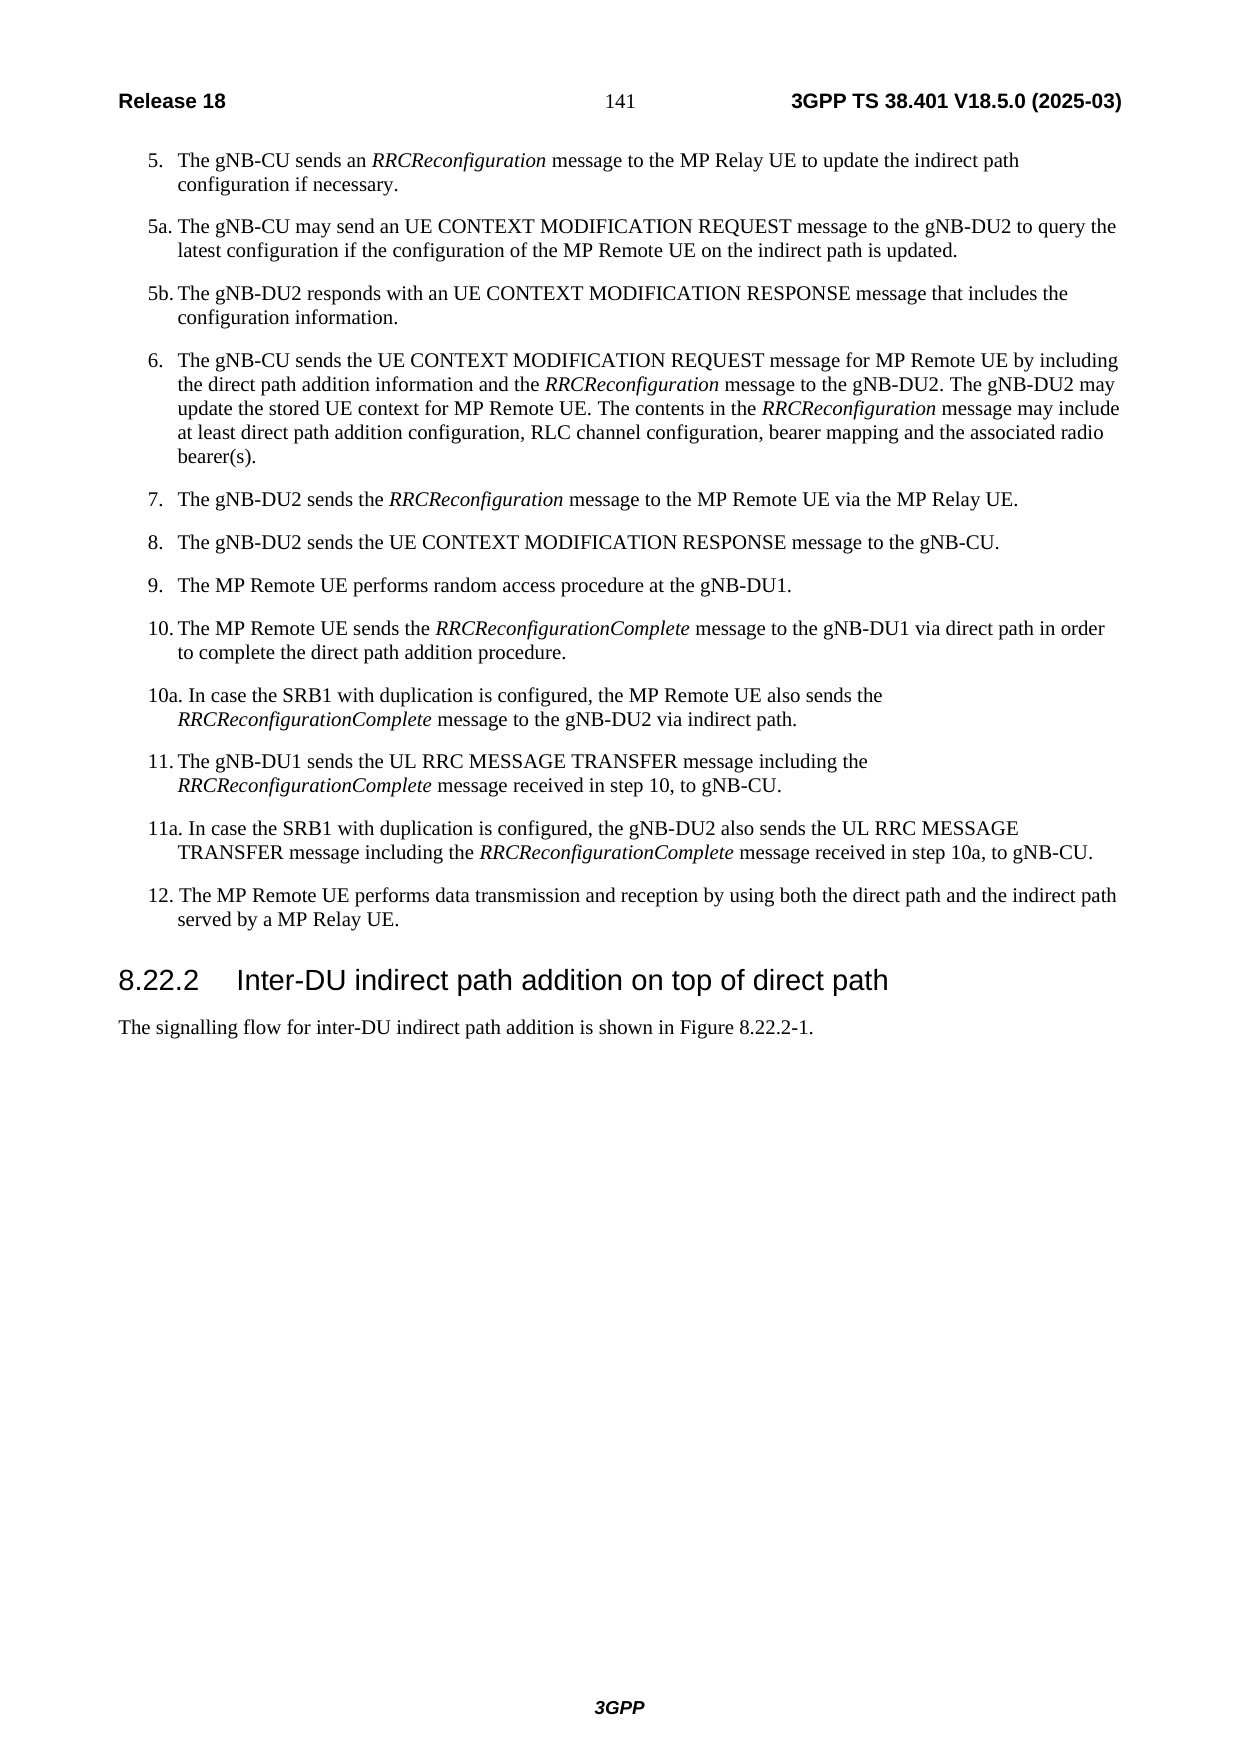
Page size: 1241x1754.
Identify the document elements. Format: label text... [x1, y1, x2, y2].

text 11a. In case the SRB1 with duplication is configured, the gNB-DU2 also sends the UL RRC MESSAGE TRANSFER message including the RRCReconfigurationComplete message received in step 10a, to gNB-CU. [148, 816, 1122, 864]
text 11. The gNB-DU1 sends the UL RRC MESSAGE TRANSFER message including the RRCReconfigurationComplete message received in step 10, to gNB-CU. [148, 749, 1122, 797]
text 9. The MP Remote UE performs random access procedure at the gNB-DU1. [148, 573, 1122, 597]
text The signalling flow for inter-DU indirect path addition is shown in Figure 8.22.2-1. [118, 1015, 1122, 1039]
subtitle 8.22.2 Inter-DU indirect path addition on top of direct path [118, 962, 1122, 996]
text 5b. The gNB-DU2 responds with an UE CONTEXT MODIFICATION RESPONSE message that includes the configuration information. [148, 281, 1122, 329]
text 10. The MP Remote UE sends the RRCReconfigurationComplete message to the gNB-DU1 via direct path in order to complete the direct path addition procedure. [148, 616, 1122, 664]
text 5. The gNB-CU sends an RRCReconfiguration message to the MP Relay UE to update the indirect path configuration if necessary. [148, 147, 1122, 196]
text 5a. The gNB-CU may send an UE CONTEXT MODIFICATION REQUEST message to the gNB-DU2 to query the latest configuration if the configuration of the MP Remote UE on the indirect path is updated. [148, 214, 1122, 262]
text 7. The gNB-DU2 sends the RRCReconfiguration message to the MP Remote UE via the MP Relay UE. [148, 487, 1122, 511]
text 8. The gNB-DU2 sends the UE CONTEXT MODIFICATION RESPONSE message to the gNB-CU. [148, 530, 1122, 554]
text 12. The MP Remote UE performs data transmission and reception by using both the direct path and the indirect path served by a MP Relay UE. [148, 883, 1122, 931]
text 10a. In case the SRB1 with duplication is configured, the MP Remote UE also sends the RRCReconfigurationComplete message to the gNB-DU2 via indirect path. [148, 682, 1122, 731]
text 6. The gNB-CU sends the UE CONTEXT MODIFICATION REQUEST message for MP Remote UE by including the direct path addition information and the RRCReconfiguration message to the gNB-DU2. The gNB-DU2 may update the stored UE context for MP Remote UE. The contents in the RRCReconfiguration message may include at least direct path addition configuration, RLC channel configuration, bearer mapping and the associated radio bearer(s). [148, 348, 1122, 468]
